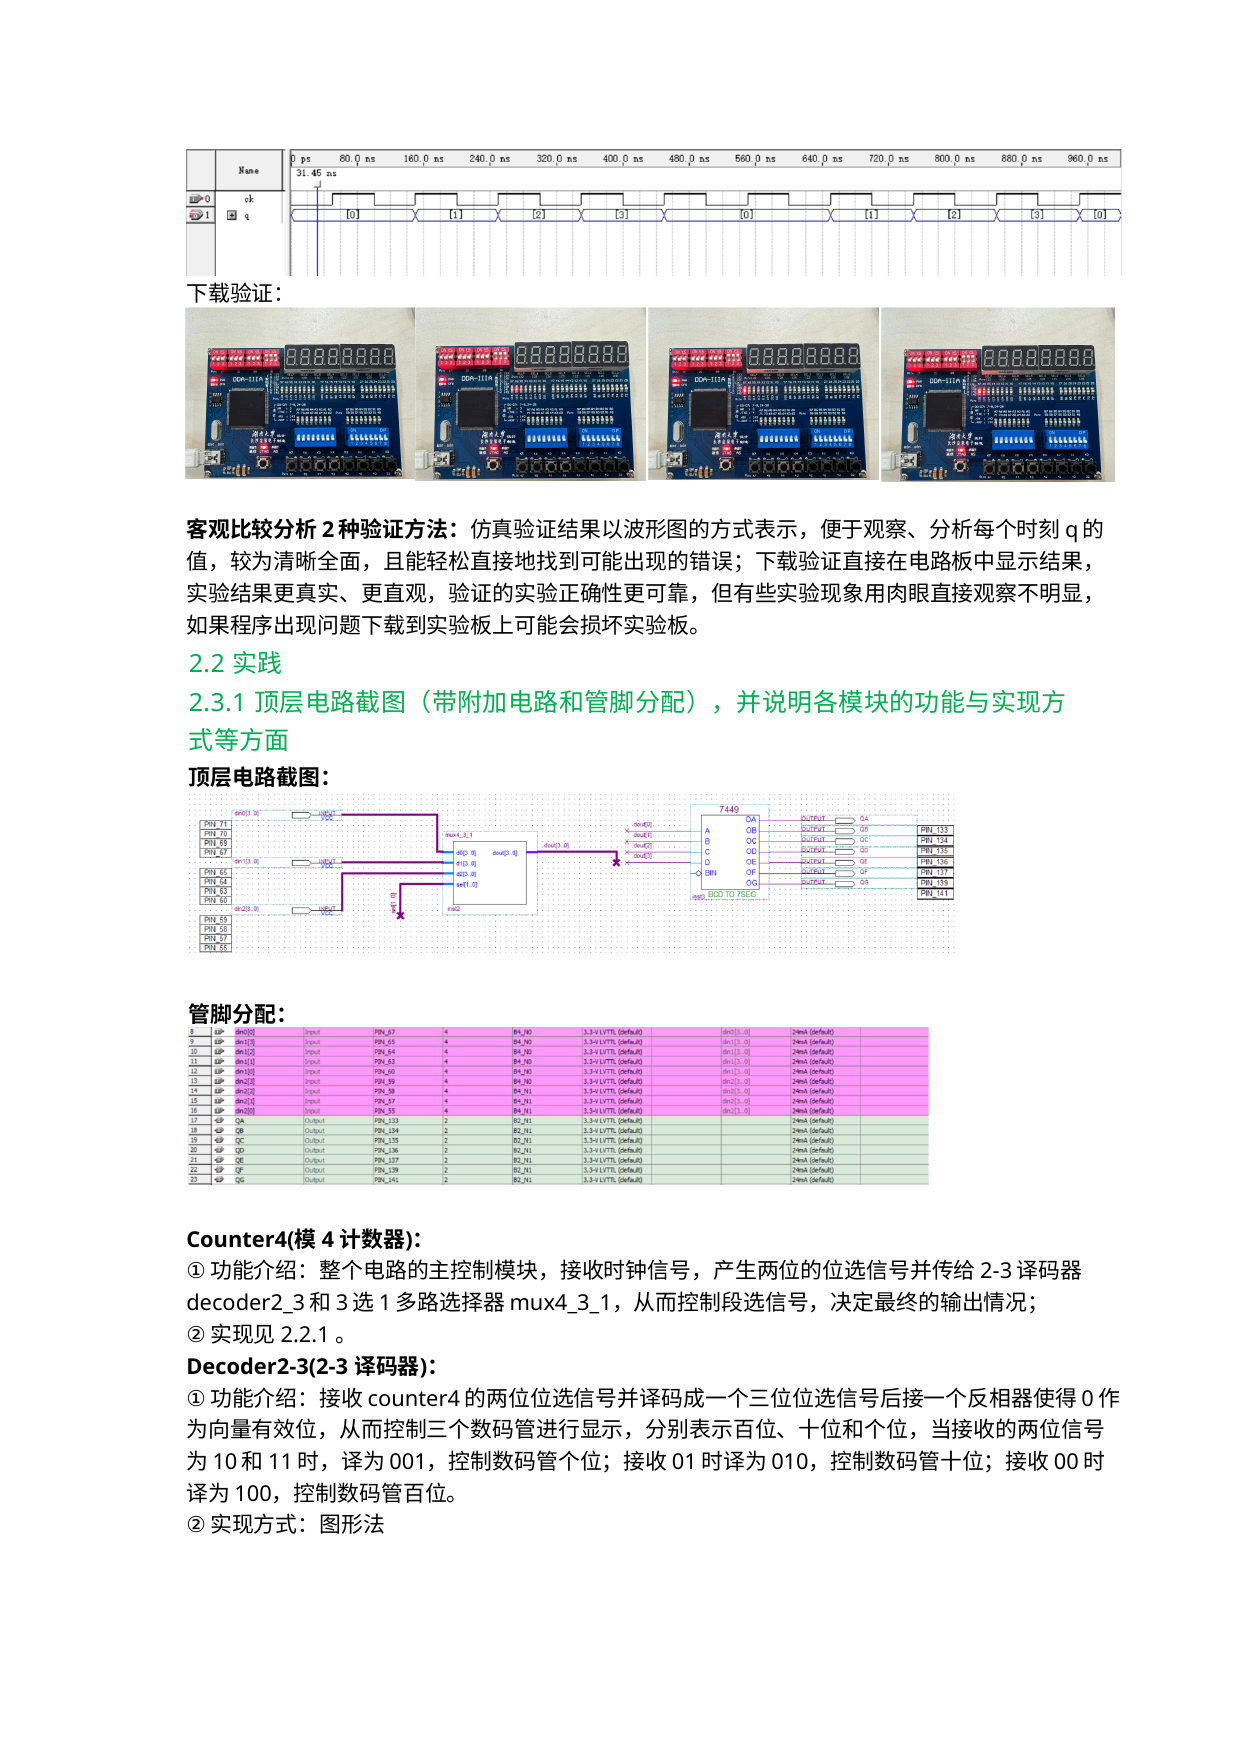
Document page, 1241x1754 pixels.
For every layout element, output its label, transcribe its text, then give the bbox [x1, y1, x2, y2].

picture [416, 308, 645, 481]
text 管脚分配： [188, 1003, 1124, 1028]
text Decoder2-3(2-3 译码器)： [186, 1349, 1124, 1381]
picture [188, 1027, 929, 1185]
text 客观比较分析2种验证方法：仿真验证结果以波形图的方式表示，便于观察、分析每个时刻q的值，较为清晰全面，且能轻松直接地找到可能出现的错误；下载验证直接在电路板中显示结果，实验结果更真实、更直观，验证的实验正确性更可靠，但有些实验现象用肉眼直接观察不明显，如果程序出现问题下载到实验板上可能会损坏实验板。 [186, 512, 1124, 639]
text ①功能介绍：接收counter4的两位位选信号并译码成一个三位位选信号后接一个反相器使得0作为向量有效位，从而控制三个数码管进行显示，分别表示百位、十位和个位，当接收的两位信号为10和11时，译为001，控制数码管个位；接收01时译为010，控制数码管十位；接收00时译为100，控制数码管百位。 [186, 1381, 1124, 1507]
text 2.2 实践 [188, 650, 1124, 678]
picture [882, 308, 1115, 482]
picture [188, 790, 958, 955]
text ①功能介绍：整个电路的主控制模块，接收时钟信号，产生两位的位选信号并传给2-3译码器decoder2_3和3选1多路选择器mux4_3_1，从而控制段选信号，决定最终的输出情况； [186, 1253, 1124, 1317]
text 顶层电路截图： [188, 766, 1124, 790]
text 下载验证： [186, 276, 1124, 307]
text ②实现见 2.2.1 。 [186, 1317, 1124, 1349]
text 2.3.1 顶层电路截图（带附加电路和管脚分配），并说明各模块的功能与实现方 [188, 689, 1124, 717]
text Counter4(模 4 计数器)： [186, 1222, 1124, 1253]
text ②实现方式：图形法 [186, 1507, 1124, 1539]
text 式等方面 [188, 727, 1124, 755]
picture [186, 308, 415, 479]
picture [186, 149, 1122, 276]
picture [649, 308, 878, 480]
